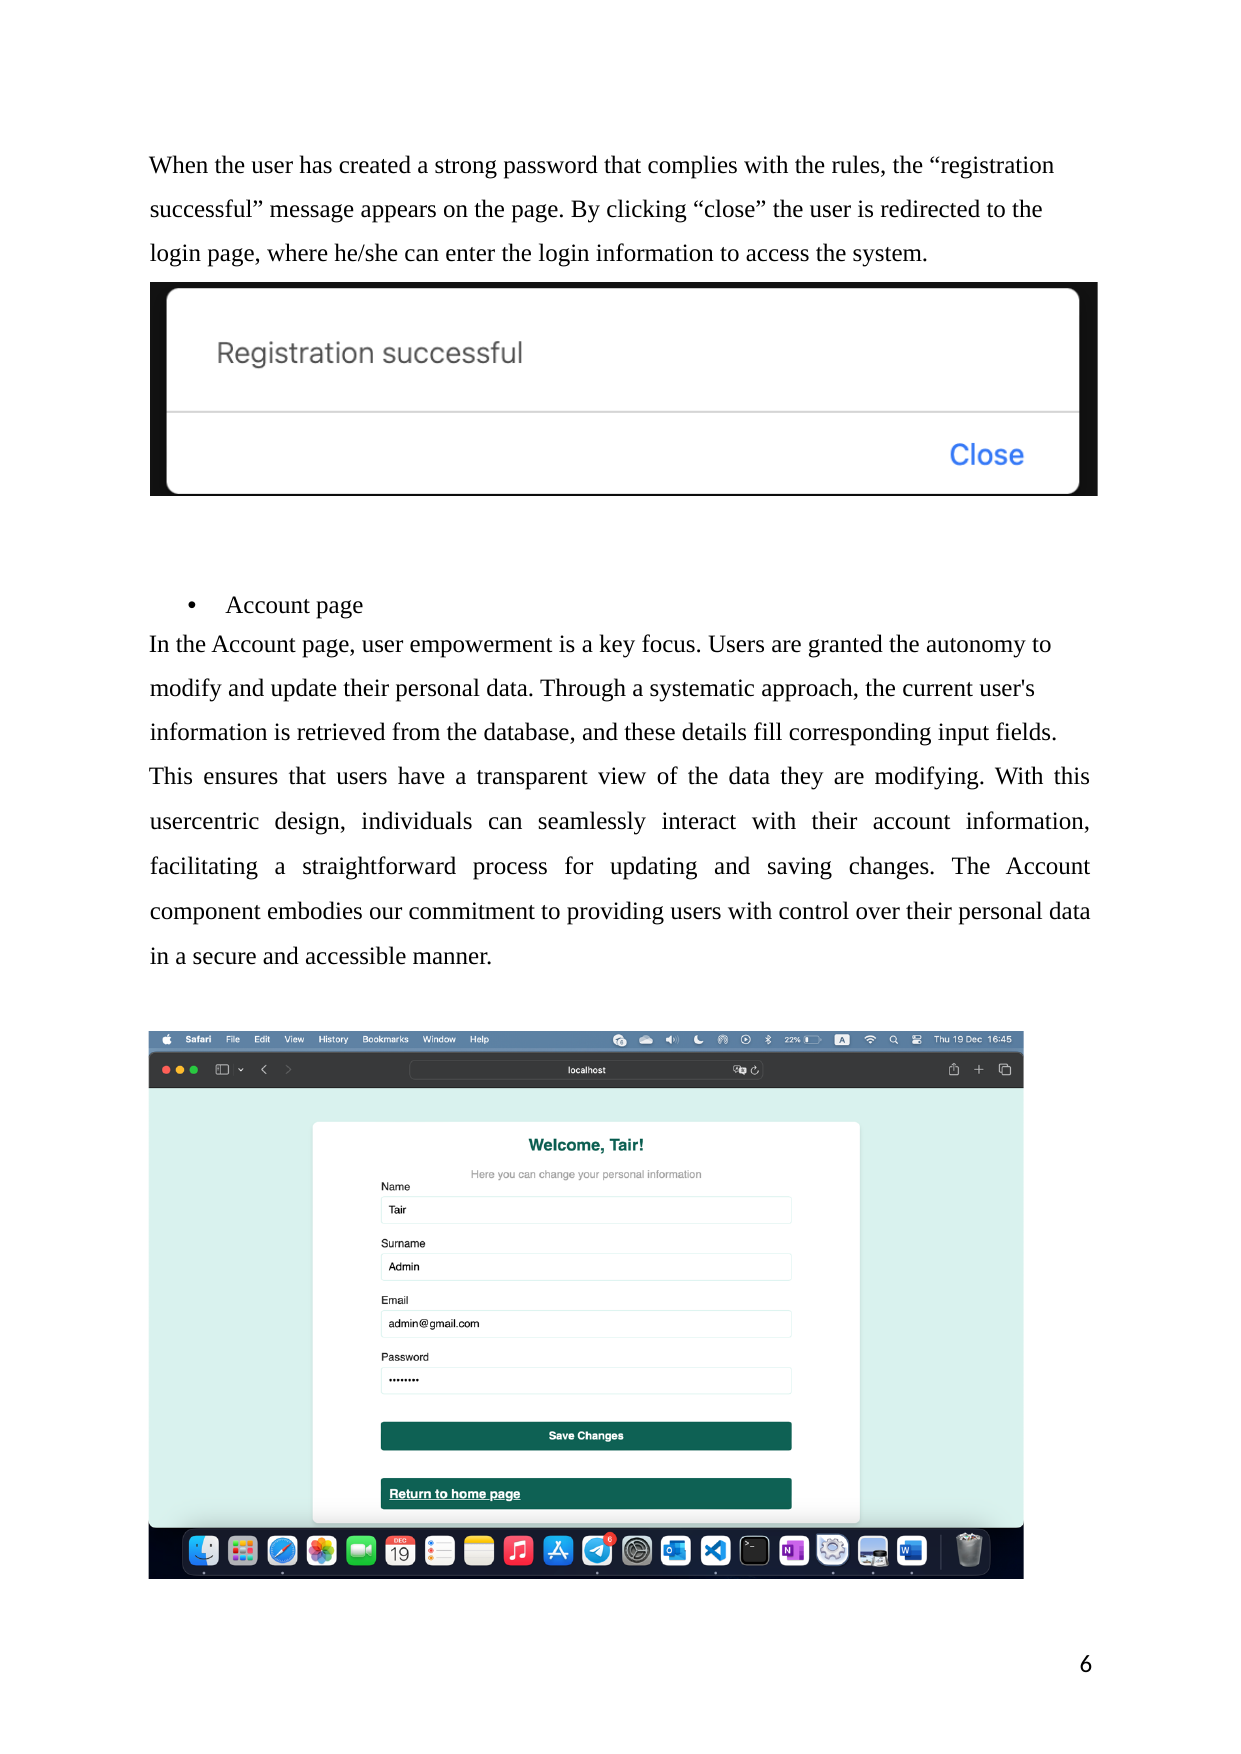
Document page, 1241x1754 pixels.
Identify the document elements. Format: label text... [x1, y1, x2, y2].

picture [148, 1031, 1024, 1579]
picture [150, 282, 1098, 496]
list Account page [187, 590, 1090, 619]
text This ensures that users have a transparent view of the data they are modifying. With this usercentric design, individuals can seamlessly interact with their account information, facilitating a straightforward process for updating and saving changes. The Account component embodies our commitment to providing users with control over their personal data in a secure and accessible manner. [148, 761, 1091, 970]
text In the Account page, user empowerment is a key focus. Users are granted the autonomy to modify and update their personal data. Through a systematic approach, the current user's information is retrieved from the database, and these details fill corresponding input fields. [148, 629, 1090, 745]
text When the user has created a strong password that complies with the rules, the “registration successful” message appears on the page. By clicking “close” the user is redirected to the login page, where he/she can enter the login information to access the system. [148, 150, 1090, 267]
